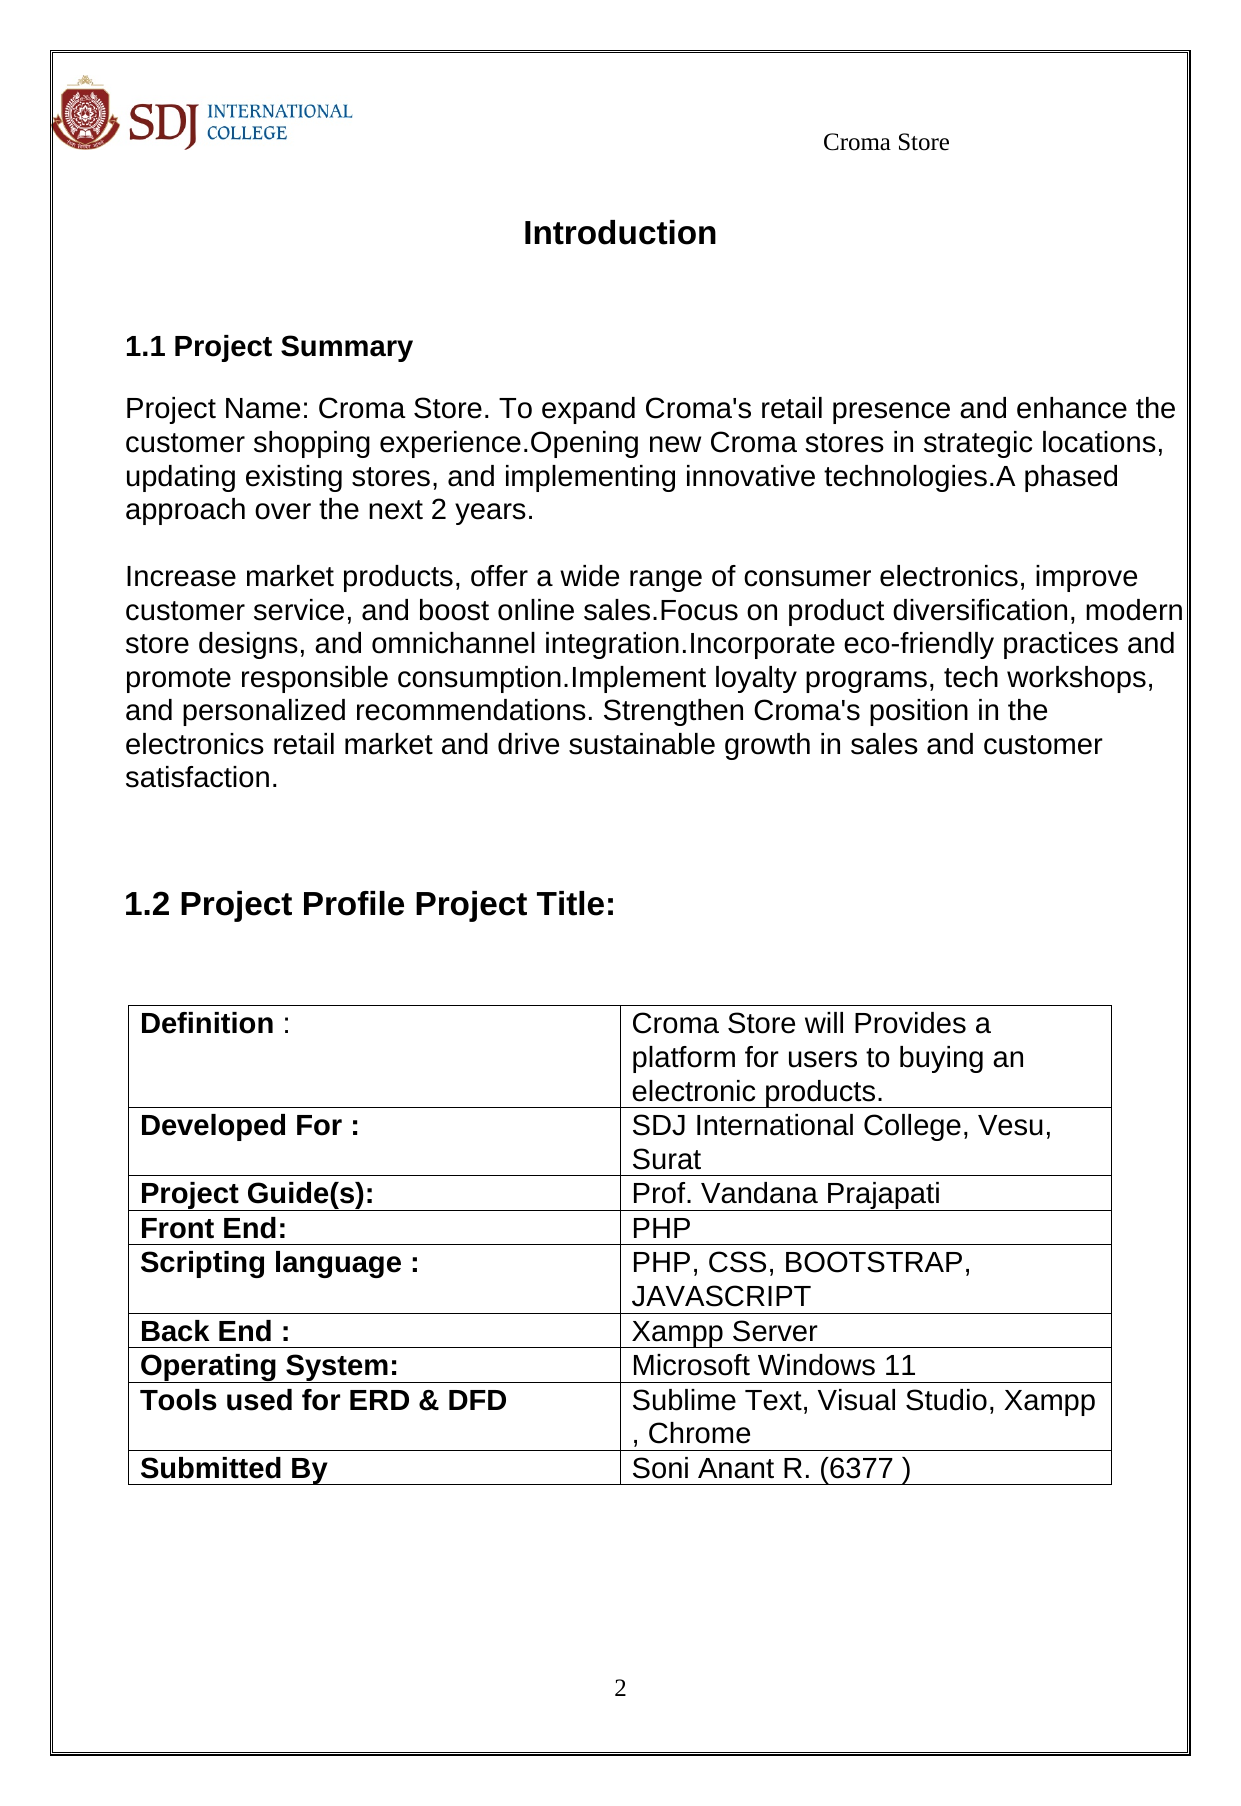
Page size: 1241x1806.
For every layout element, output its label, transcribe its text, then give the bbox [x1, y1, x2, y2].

table_cell Tools used for ERD & DFD [129, 1383, 620, 1450]
table_cell Prof. Vandana Prajapati [621, 1176, 1111, 1210]
table_cell Project Guide(s): [129, 1176, 620, 1210]
table_header Definition : [129, 1006, 620, 1107]
text 1.2 Project Profile Project Title: [53, 884, 1187, 923]
picture [53, 75, 353, 150]
text Increase market products, offer a wide range of consumer electronics, improve customer service, and boost online sales.Focus on product diversification, modern store designs, and omnichannel integration.Incorporate eco-friendly practices and promote responsible consumption.Implement loyalty programs, tech workshops, and personalized recommendations. Strengthen Croma's position in the electronics retail market and drive sustainable growth in sales and customer satisfaction. [53, 559, 1187, 794]
table_cell Back End : [129, 1314, 620, 1347]
table_cell Sublime Text, Visual Studio, Xampp , Chrome [621, 1383, 1111, 1450]
table_cell Scripting language : [129, 1245, 620, 1312]
table_cell Submitted By [129, 1451, 620, 1484]
table_cell Operating System: [129, 1348, 620, 1382]
text Project Name: Croma Store. To expand Croma's retail presence and enhance the customer shopping experience.Opening new Croma stores in strategic locations, updating existing stores, and implementing innovative technologies.A phased approach over the next 2 years. [53, 391, 1187, 526]
table_cell Front End: [129, 1211, 620, 1244]
table_cell Soni Anant R. (6377 ) [621, 1451, 1111, 1484]
text 1.1 Project Summary [53, 329, 1187, 363]
table_cell SDJ International College, Vesu, Surat [621, 1108, 1111, 1175]
table_cell Xampp Server [621, 1314, 1111, 1347]
table_header Croma Store will Provides a platform for users to buying an electronic products. [621, 1006, 1111, 1107]
text Introduction [53, 213, 1187, 251]
table_cell Microsoft Windows 11 [621, 1348, 1111, 1382]
table_cell PHP [621, 1211, 1111, 1244]
table_cell PHP, CSS, BOOTSTRAP, JAVASCRIPT [621, 1245, 1111, 1312]
table_cell Developed For : [129, 1108, 620, 1175]
